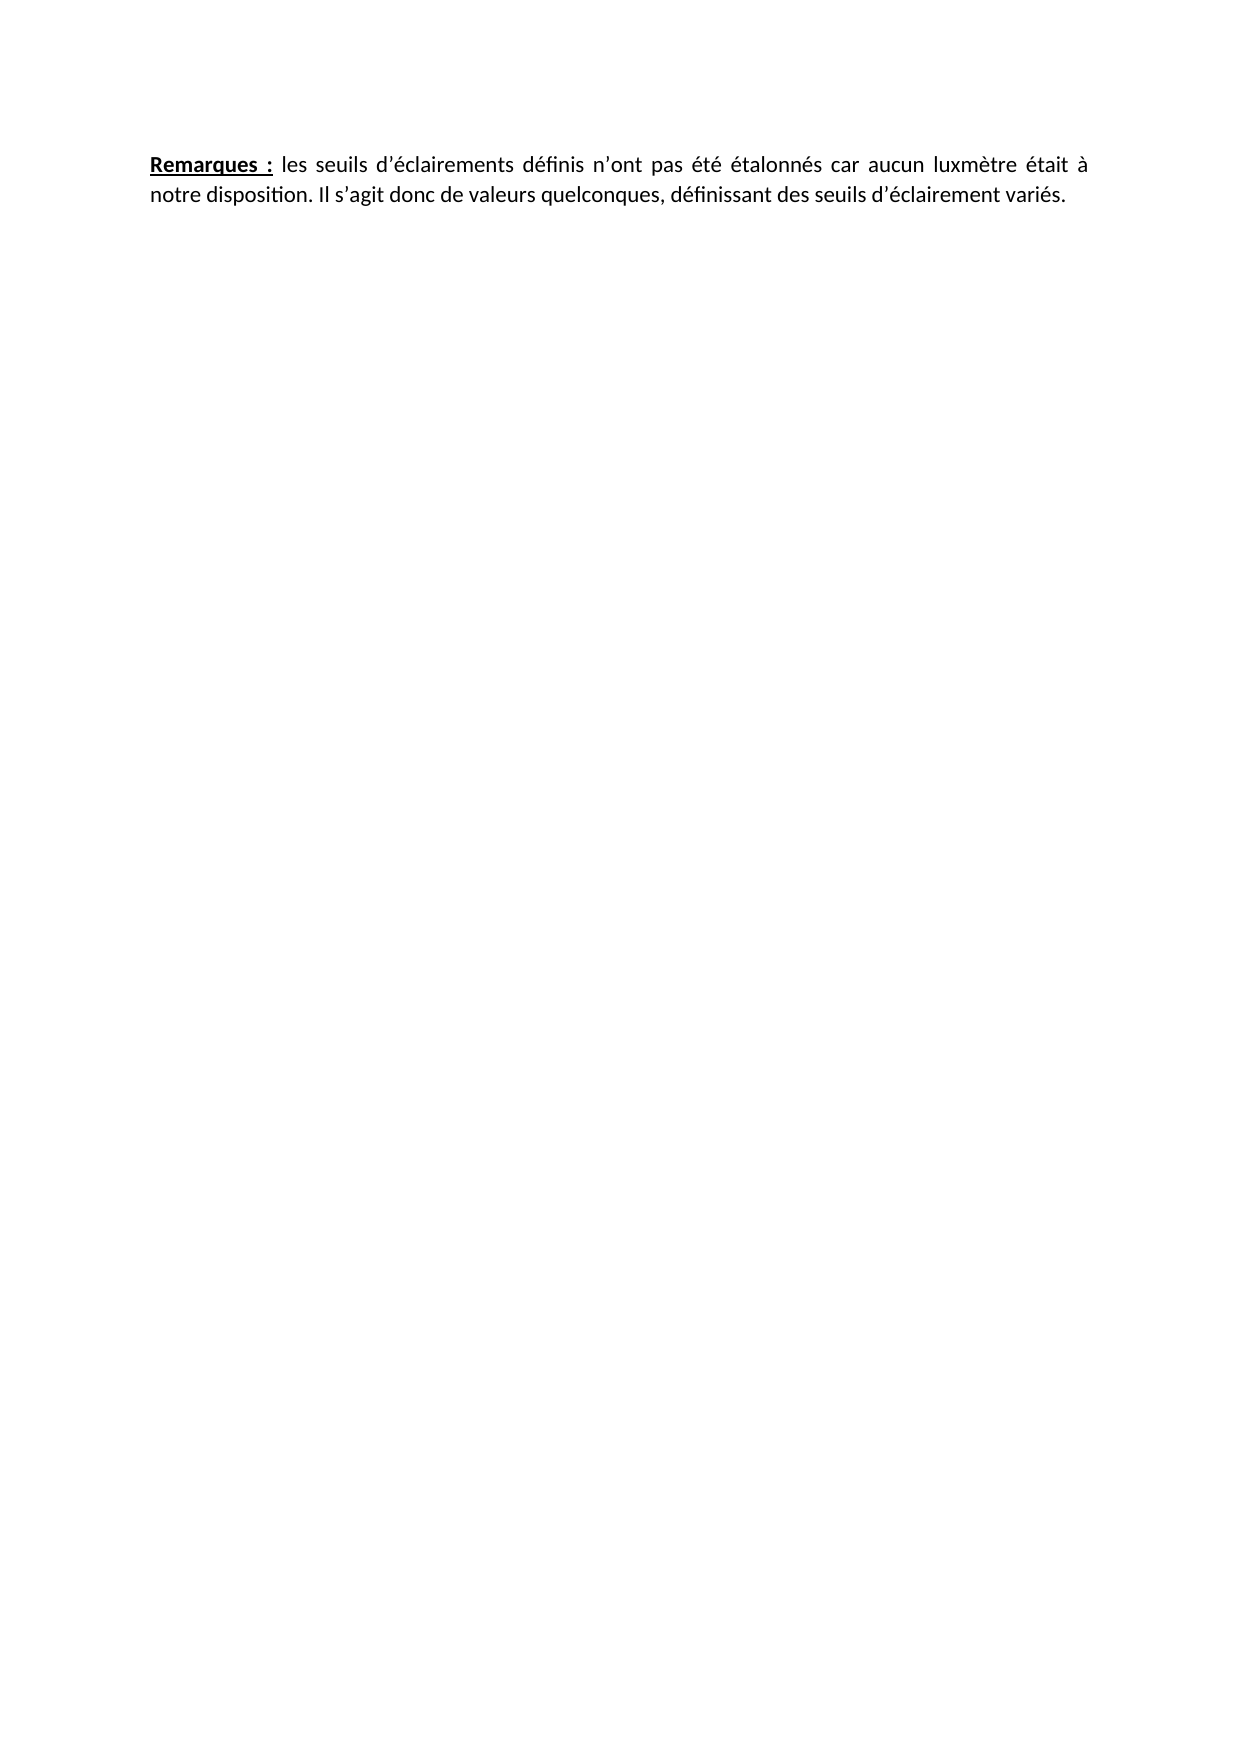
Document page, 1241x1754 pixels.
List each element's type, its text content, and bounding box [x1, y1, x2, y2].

text Remarques : les seuils d’éclairements définis n’ont pas été étalonnés car aucun luxmètre était à notre disposition. Il s’agit donc de valeurs quelconques, définissant des seuils d’éclairement variés. [150, 150, 1090, 208]
